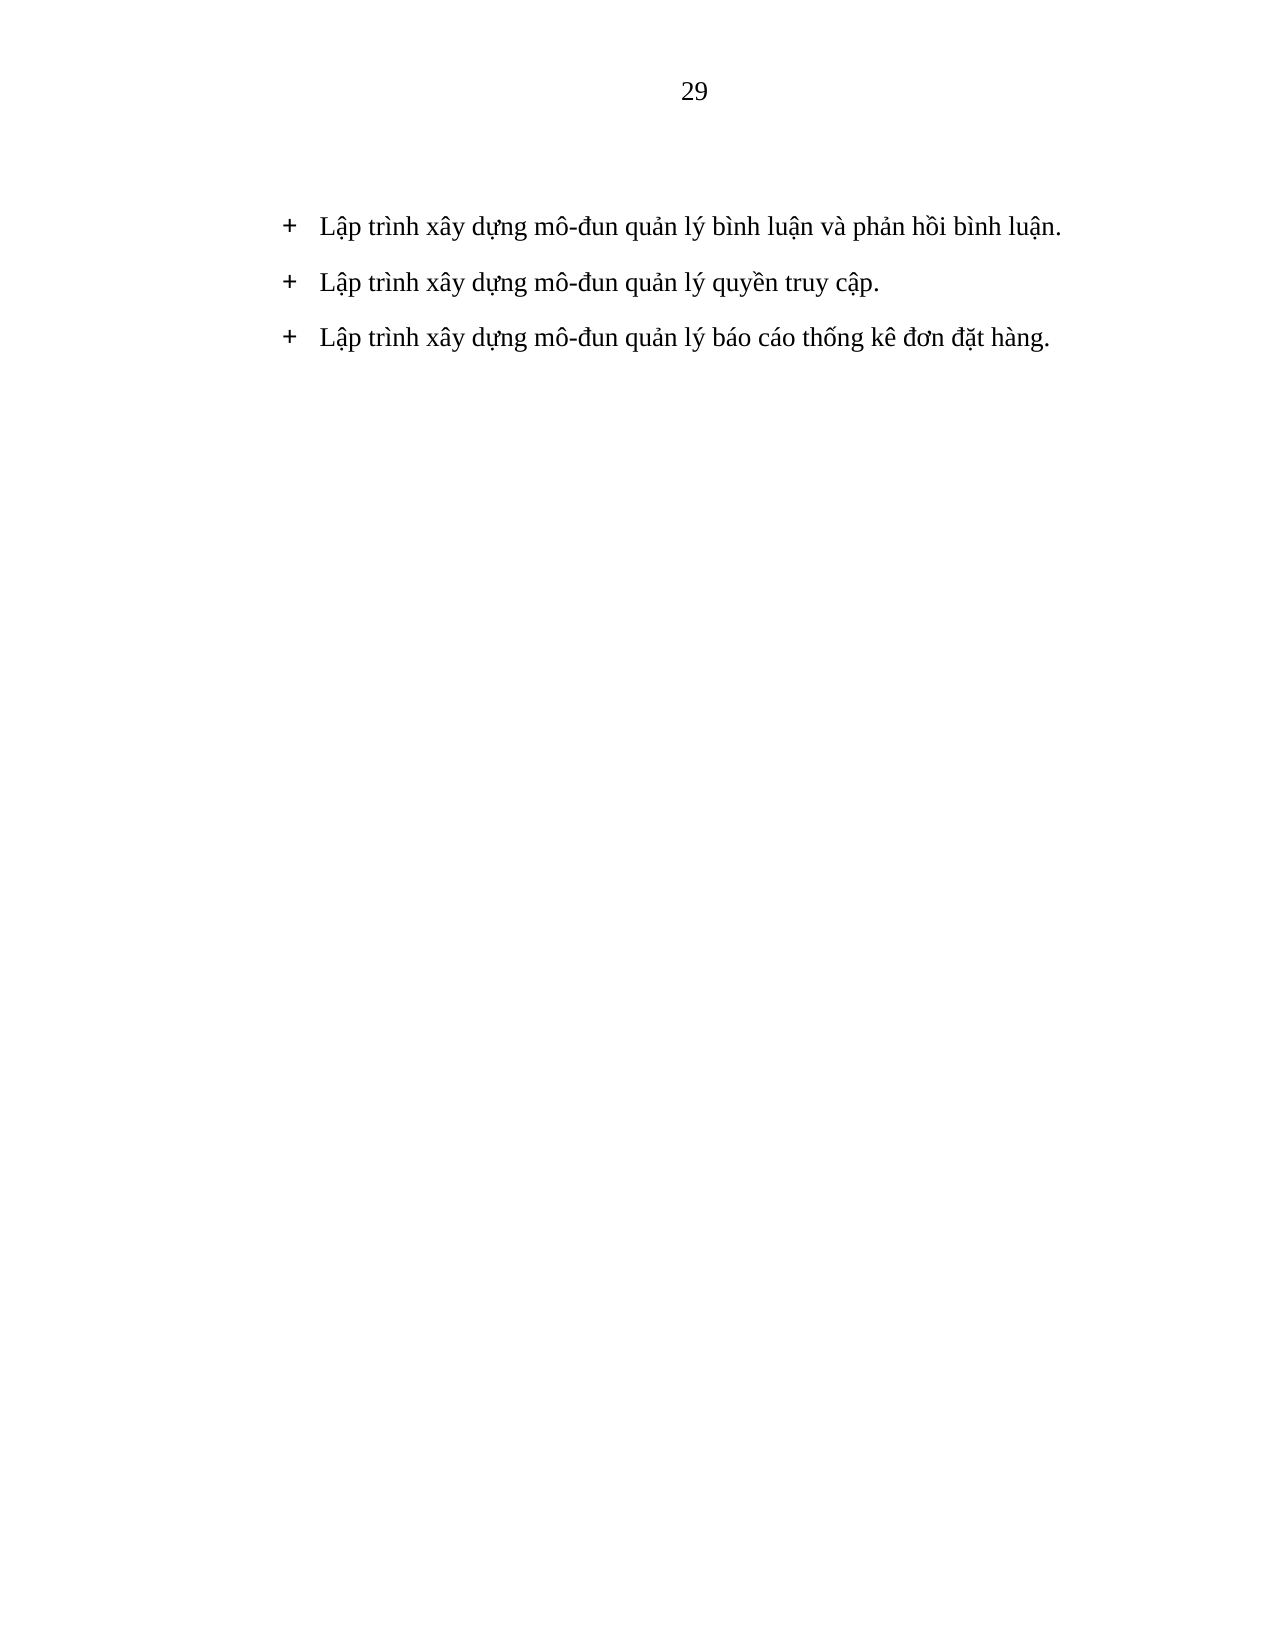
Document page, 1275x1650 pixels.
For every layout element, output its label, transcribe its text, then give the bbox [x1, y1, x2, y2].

list Lập trình xây dựng mô-đun quản lý quyền truy cập. [282, 262, 1157, 299]
list Lập trình xây dựng mô-đun quản lý bình luận và phản hồi bình luận. [282, 207, 1157, 244]
list Lập trình xây dựng mô-đun quản lý báo cáo thống kê đơn đặt hàng. [282, 317, 1157, 354]
